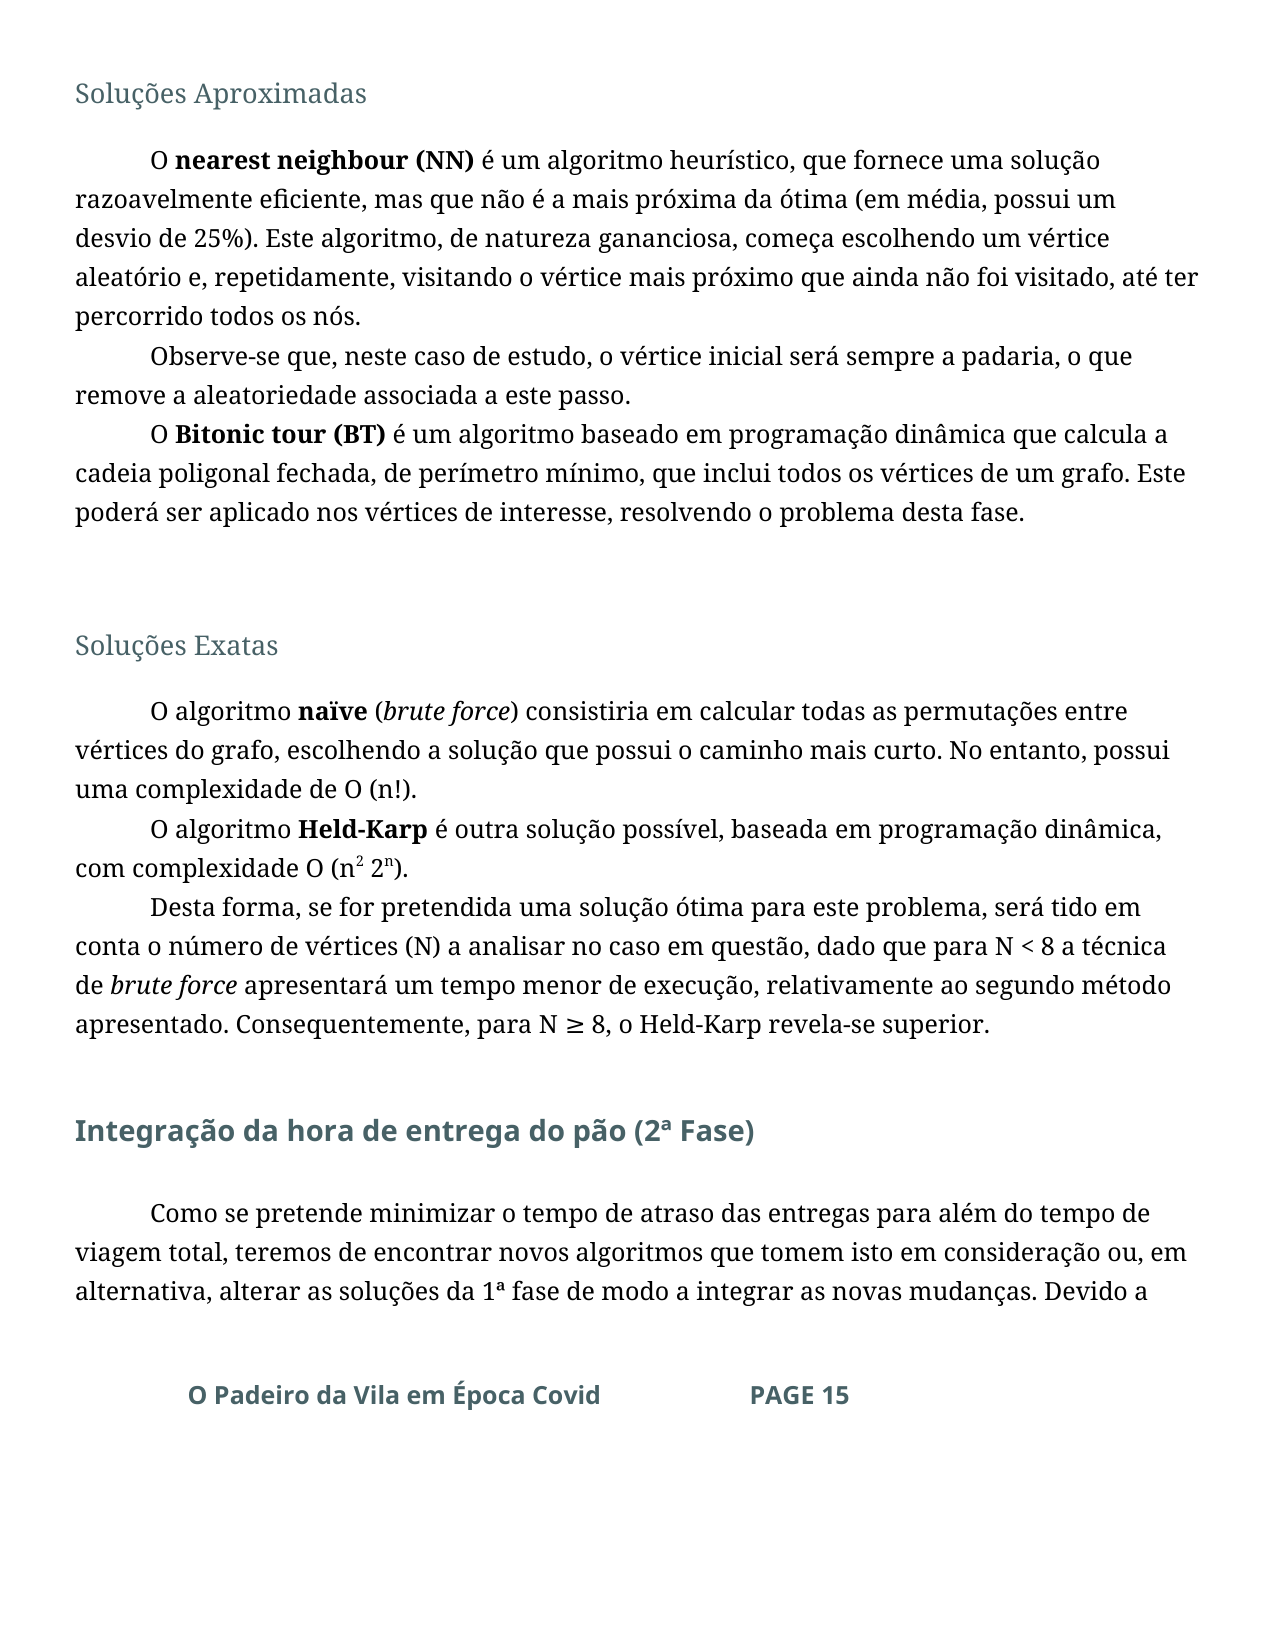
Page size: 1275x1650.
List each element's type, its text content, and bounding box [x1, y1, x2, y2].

text O nearest neighbour (NN) é um algoritmo heurístico, que fornece uma solução razoavelmente eficiente, mas que não é a mais próxima da ótima (em média, possui um desvio de 25%). Este algoritmo, de natureza gananciosa, começa escolhendo um vértice aleatório e, repetidamente, visitando o vértice mais próximo que ainda não foi visitado, até ter percorrido todos os nós. [75, 142, 1200, 333]
text O algoritmo naïve (brute force) consistiria em calcular todas as permutações entre vértices do grafo, escolhendo a solução que possui o caminho mais curto. No entanto, possui uma complexidade de O (n!). [75, 694, 1200, 806]
subtitle Soluções Exatas [75, 626, 1200, 663]
text O algoritmo Held-Karp é outra solução possível, baseada em programação dinâmica, com complexidade O (n2 2n). [75, 811, 1200, 884]
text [75, 1195, 1200, 1308]
subtitle Soluções Aproximadas [75, 75, 1200, 112]
text Observe-se que, neste caso de estudo, o vértice inicial será sempre a padaria, o que remove a aleatoriedade associada a este passo. [75, 338, 1200, 411]
subtitle Integração da hora de entrega do pão (2ª Fase) [75, 1111, 1200, 1150]
text O Bitonic tour (BT) é um algoritmo baseado em programação dinâmica que calcula a cadeia poligonal fechada, de perímetro mínimo, que inclui todos os vértices de um grafo. Este poderá ser aplicado nos vértices de interesse, resolvendo o problema desta fase. [75, 417, 1200, 529]
text Desta forma, se for pretendida uma solução ótima para este problema, será tido em conta o número de vértices (N) a analisar no caso em questão, dado que para N < 8 a técnica de brute force apresentará um tempo menor de execução, relativamente ao segundo método apresentado. Consequentemente, para N ≥ 8, o Held-Karp revela-se superior. [75, 890, 1200, 1041]
